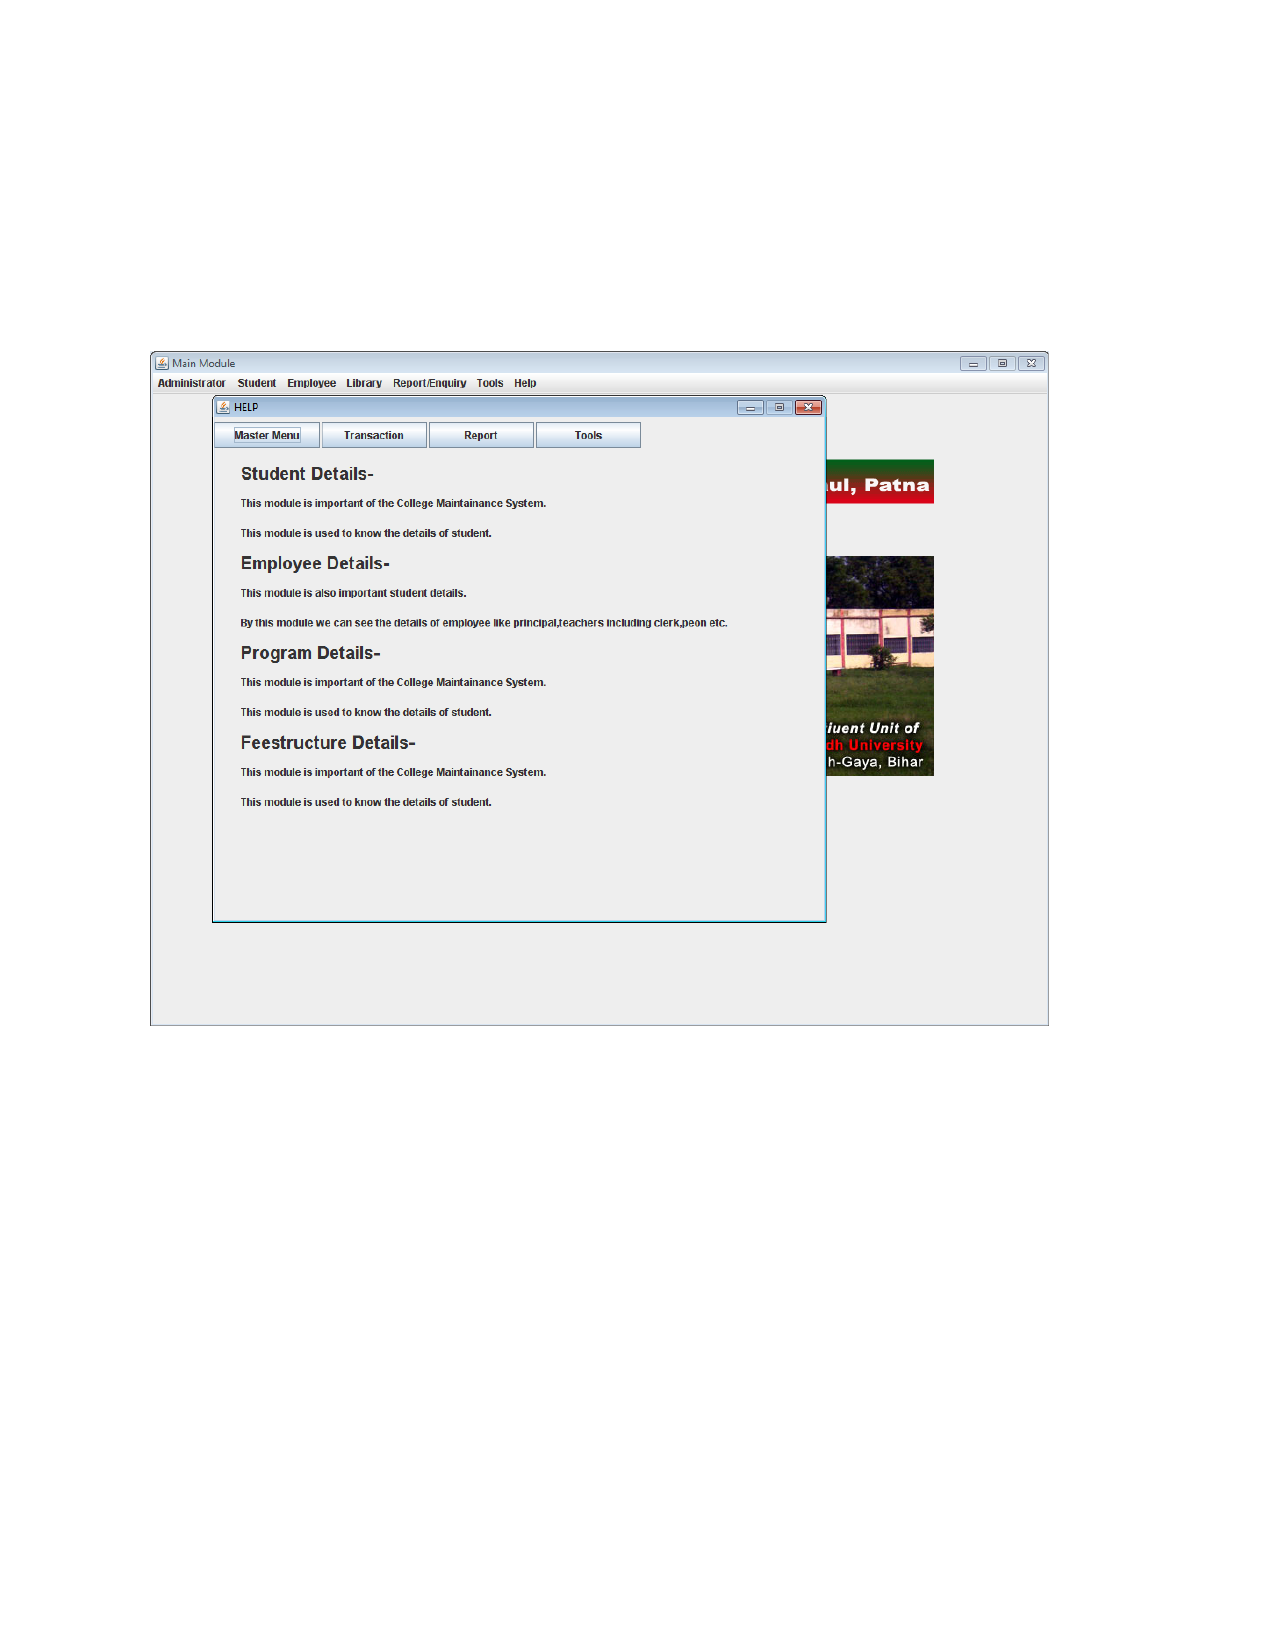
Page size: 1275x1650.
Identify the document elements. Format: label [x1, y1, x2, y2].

picture [150, 351, 1049, 1026]
